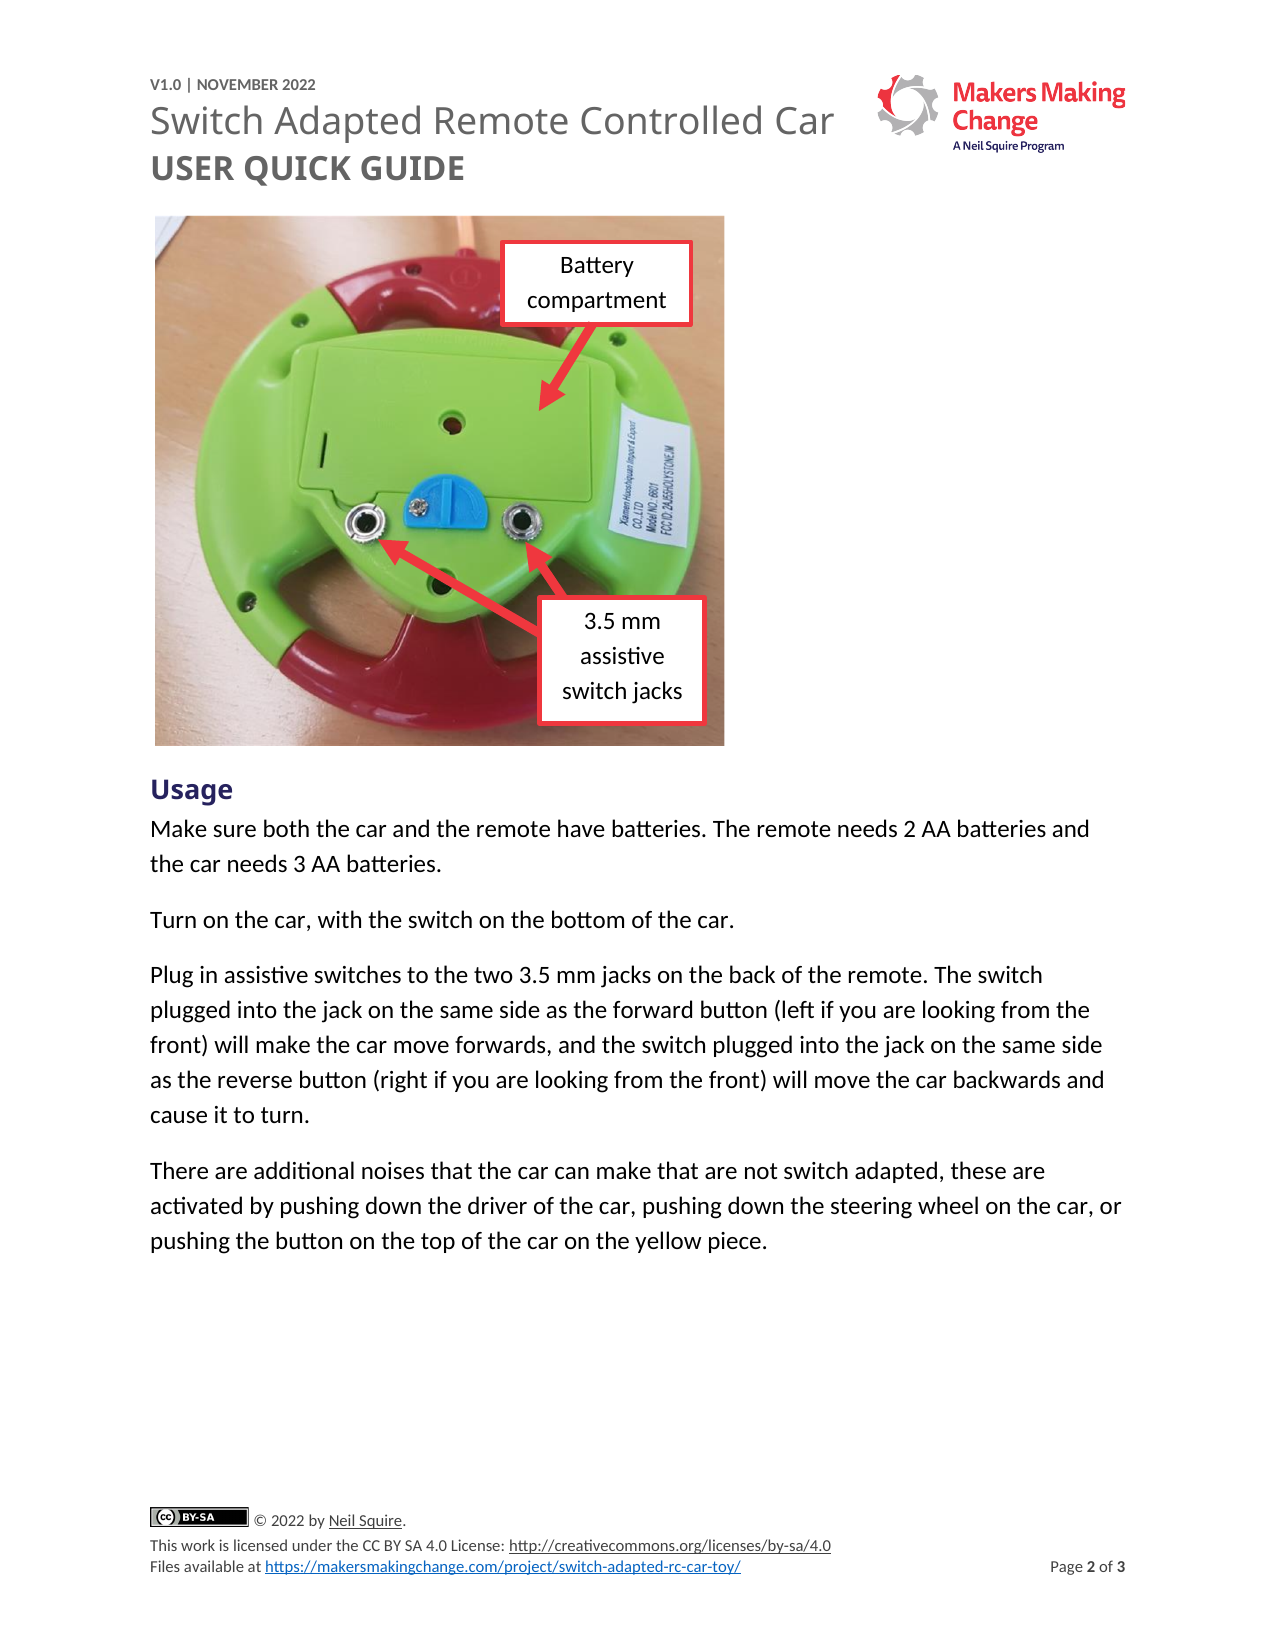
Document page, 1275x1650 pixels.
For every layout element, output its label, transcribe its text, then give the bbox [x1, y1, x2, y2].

picture [155, 216, 725, 746]
subtitle Usage [150, 771, 1125, 807]
text Plug in assistive switches to the two 3.5 mm jacks on the back of the remote. The switch plugged into the jack on the same side as the forward button (left if you are looking from the front) will make the car move forwards, and the switch plugged into the jack on the same side as the reverse button (right if you are looking from the front) will move the car backwards and cause it to turn. [150, 959, 1125, 1130]
text Make sure both the car and the remote have batteries. The remote needs 2 AA batteries and the car needs 3 AA batteries. [150, 813, 1125, 878]
text There are additional noises that the car can make that are not switch adapted, these are activated by pushing down the driver of the car, pushing down the steering wheel on the car, or pushing the button on the top of the car on the yellow piece. [150, 1155, 1125, 1256]
picture [150, 1507, 249, 1527]
picture [877, 75, 1125, 153]
text Turn on the car, with the switch on the bottom of the car. [150, 904, 1125, 934]
